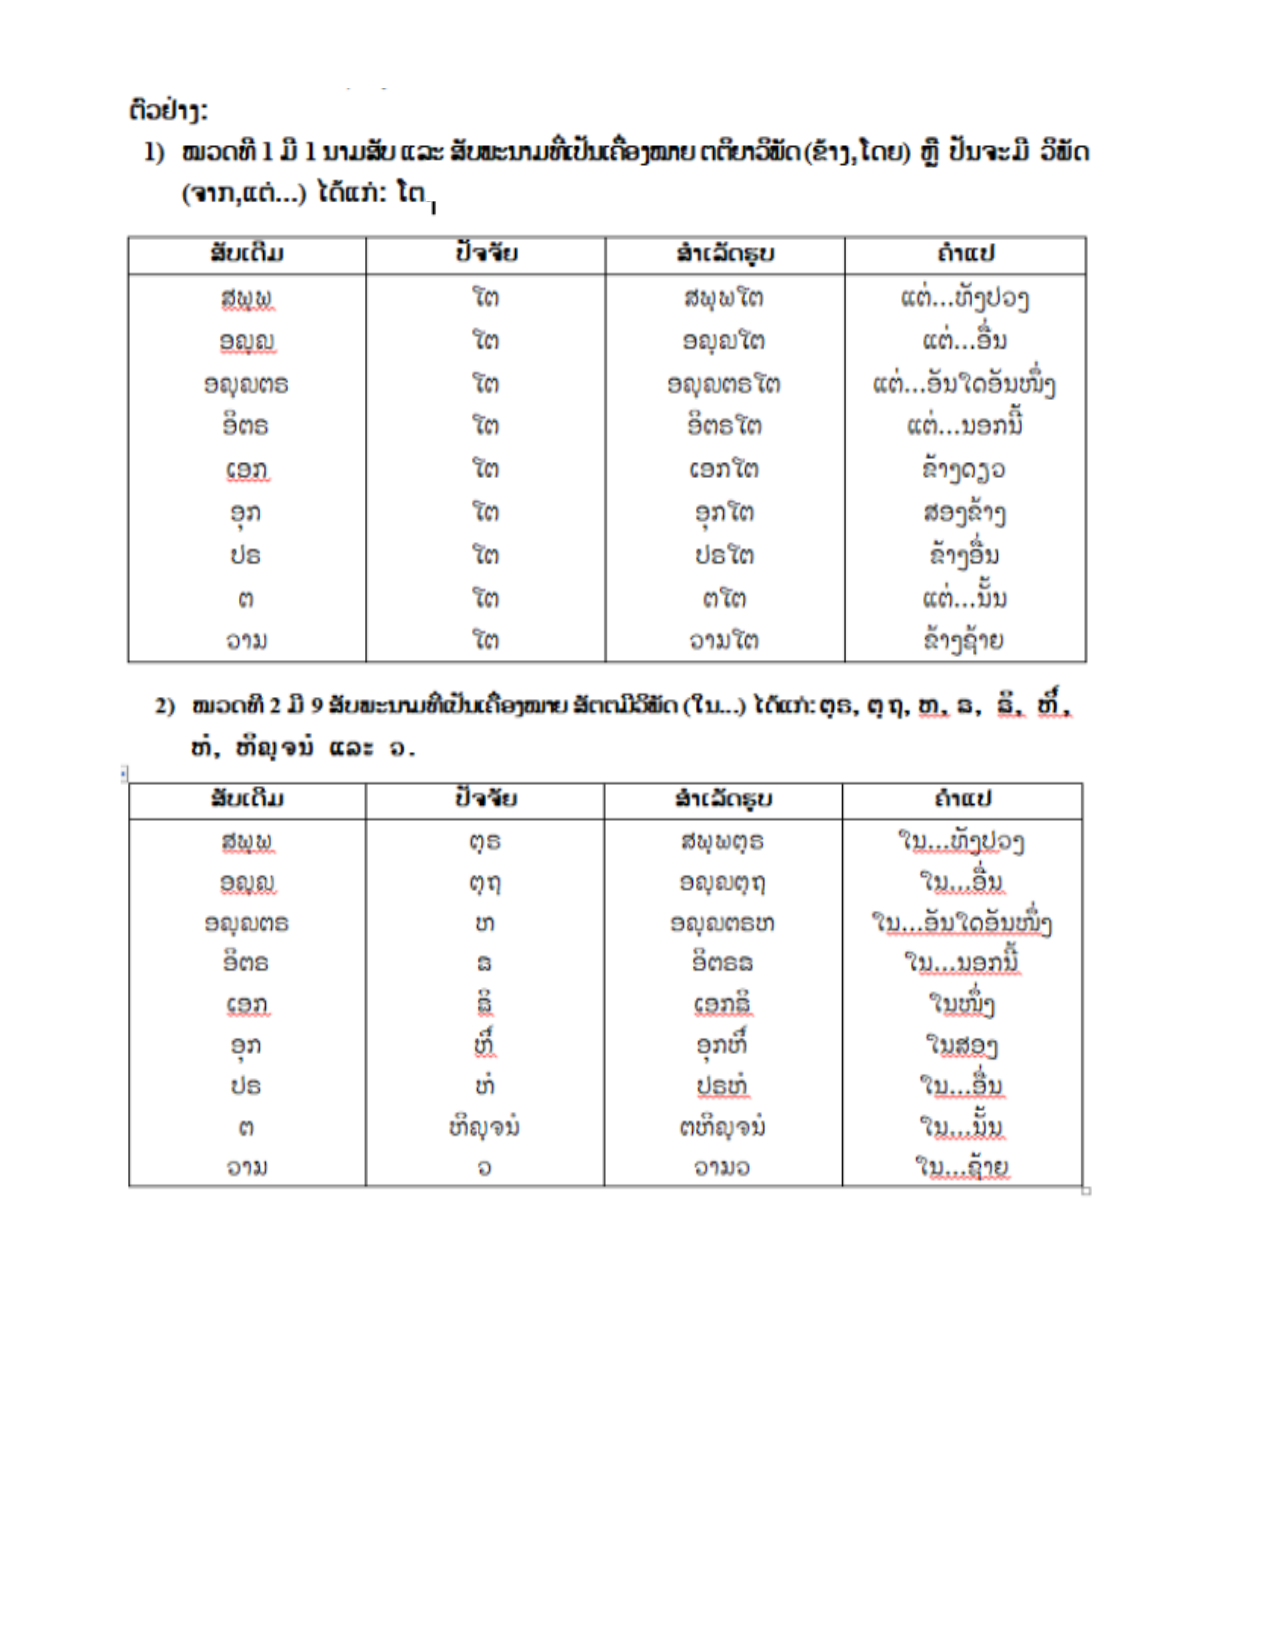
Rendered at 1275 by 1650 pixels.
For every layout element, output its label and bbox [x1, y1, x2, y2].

picture [118, 88, 1098, 1202]
